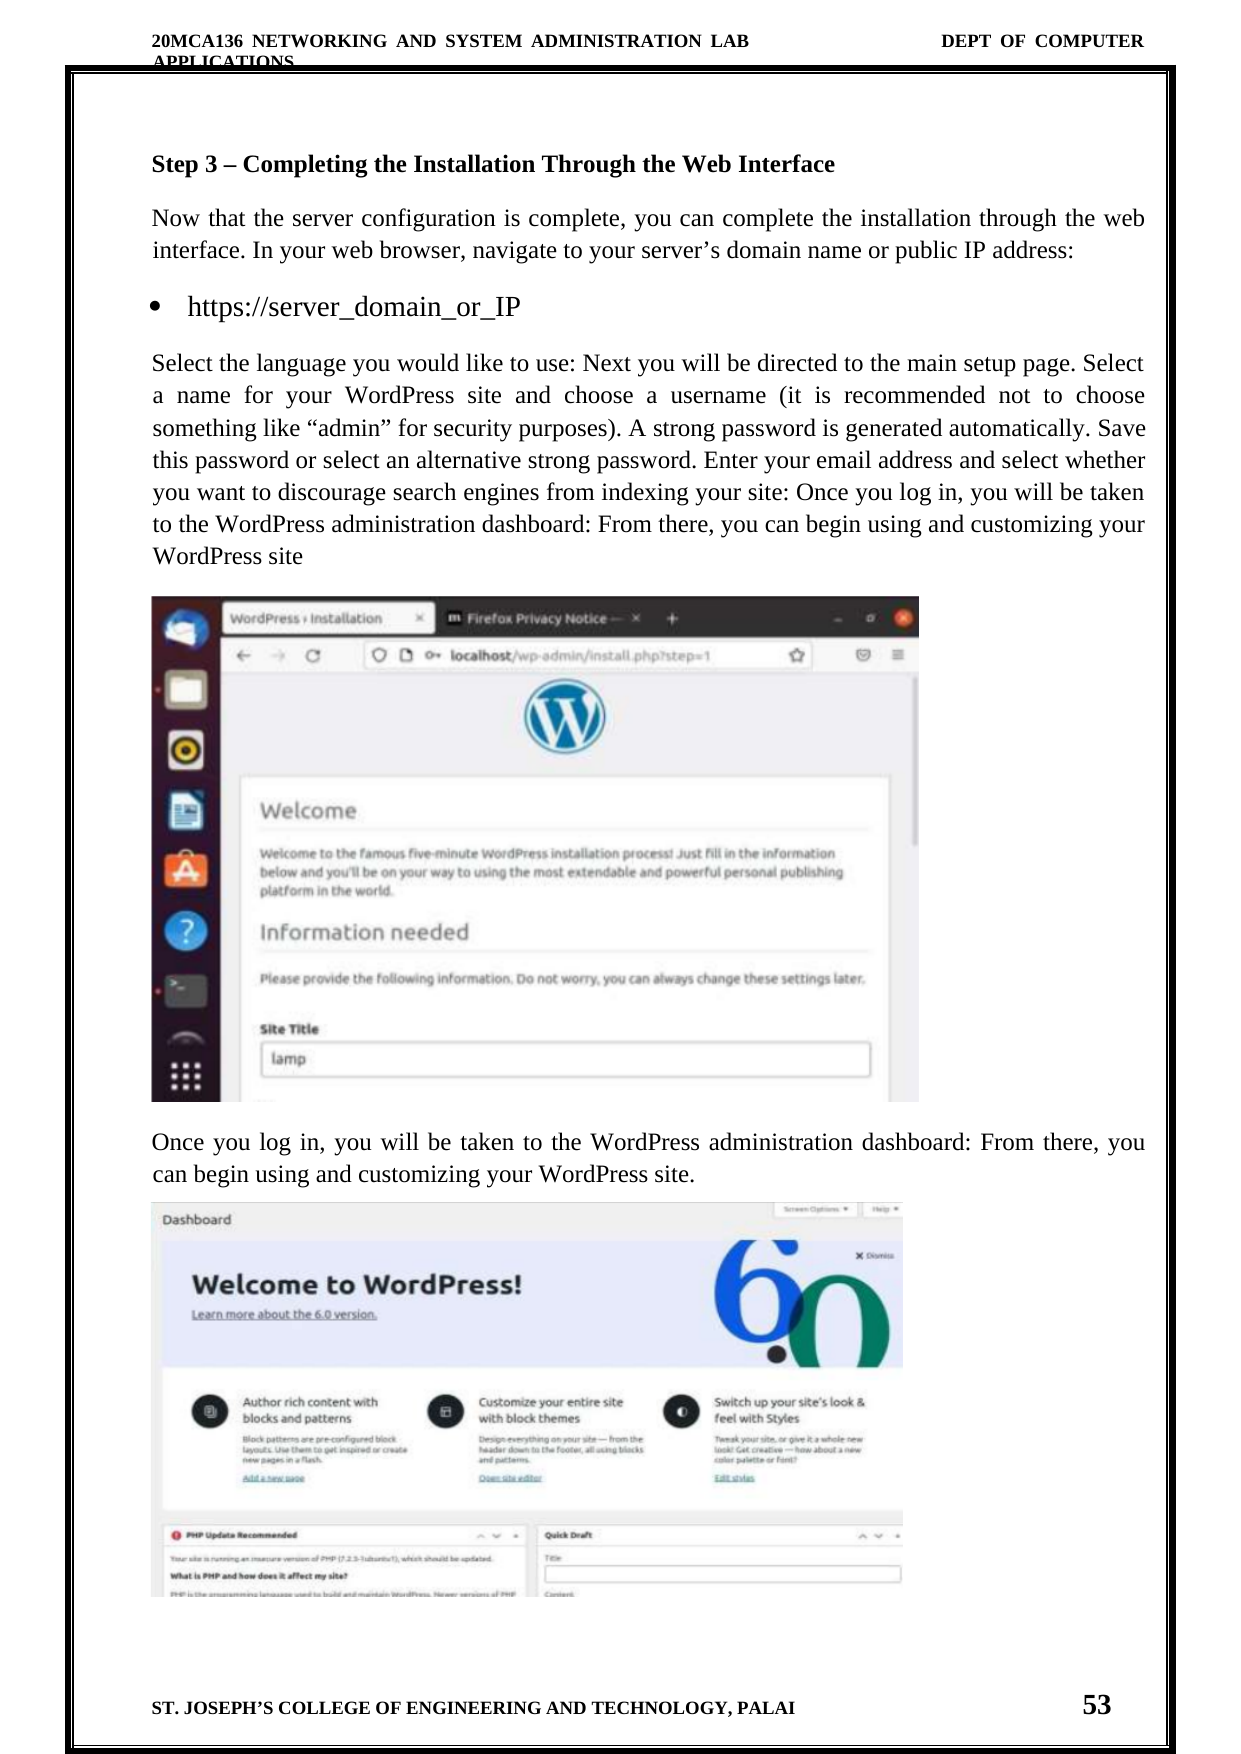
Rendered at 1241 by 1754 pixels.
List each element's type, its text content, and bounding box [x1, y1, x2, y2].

list https://server_domain_or_IP [150, 289, 1146, 323]
text Now that the server configuration is complete, you can complete the installation through the web interface. In your web browser, navigate to your server’s domain name or public IP address: [151, 203, 1146, 264]
text Step 3 – Completing the Installation Through the Web Interface [151, 149, 1146, 178]
picture [149, 1202, 902, 1596]
text Select the language you would like to use: Next you will be directed to the main setup page. Select a name for your WordPress site and choose a username (it is recommended not to choose something like “admin” for security purposes). A strong password is generated automatically. Save this password or select an alternative strong password. Enter your email address and select whether you want to discourage search engines from indexing your site: Once you log in, you will be taken to the WordPress administration dashboard: From there, you can begin using and customizing your WordPress site [151, 348, 1146, 570]
picture [151, 595, 919, 1102]
text Once you log in, you will be taken to the WordPress administration dashboard: From there, you can begin using and customizing your WordPress site. [151, 1127, 1146, 1188]
